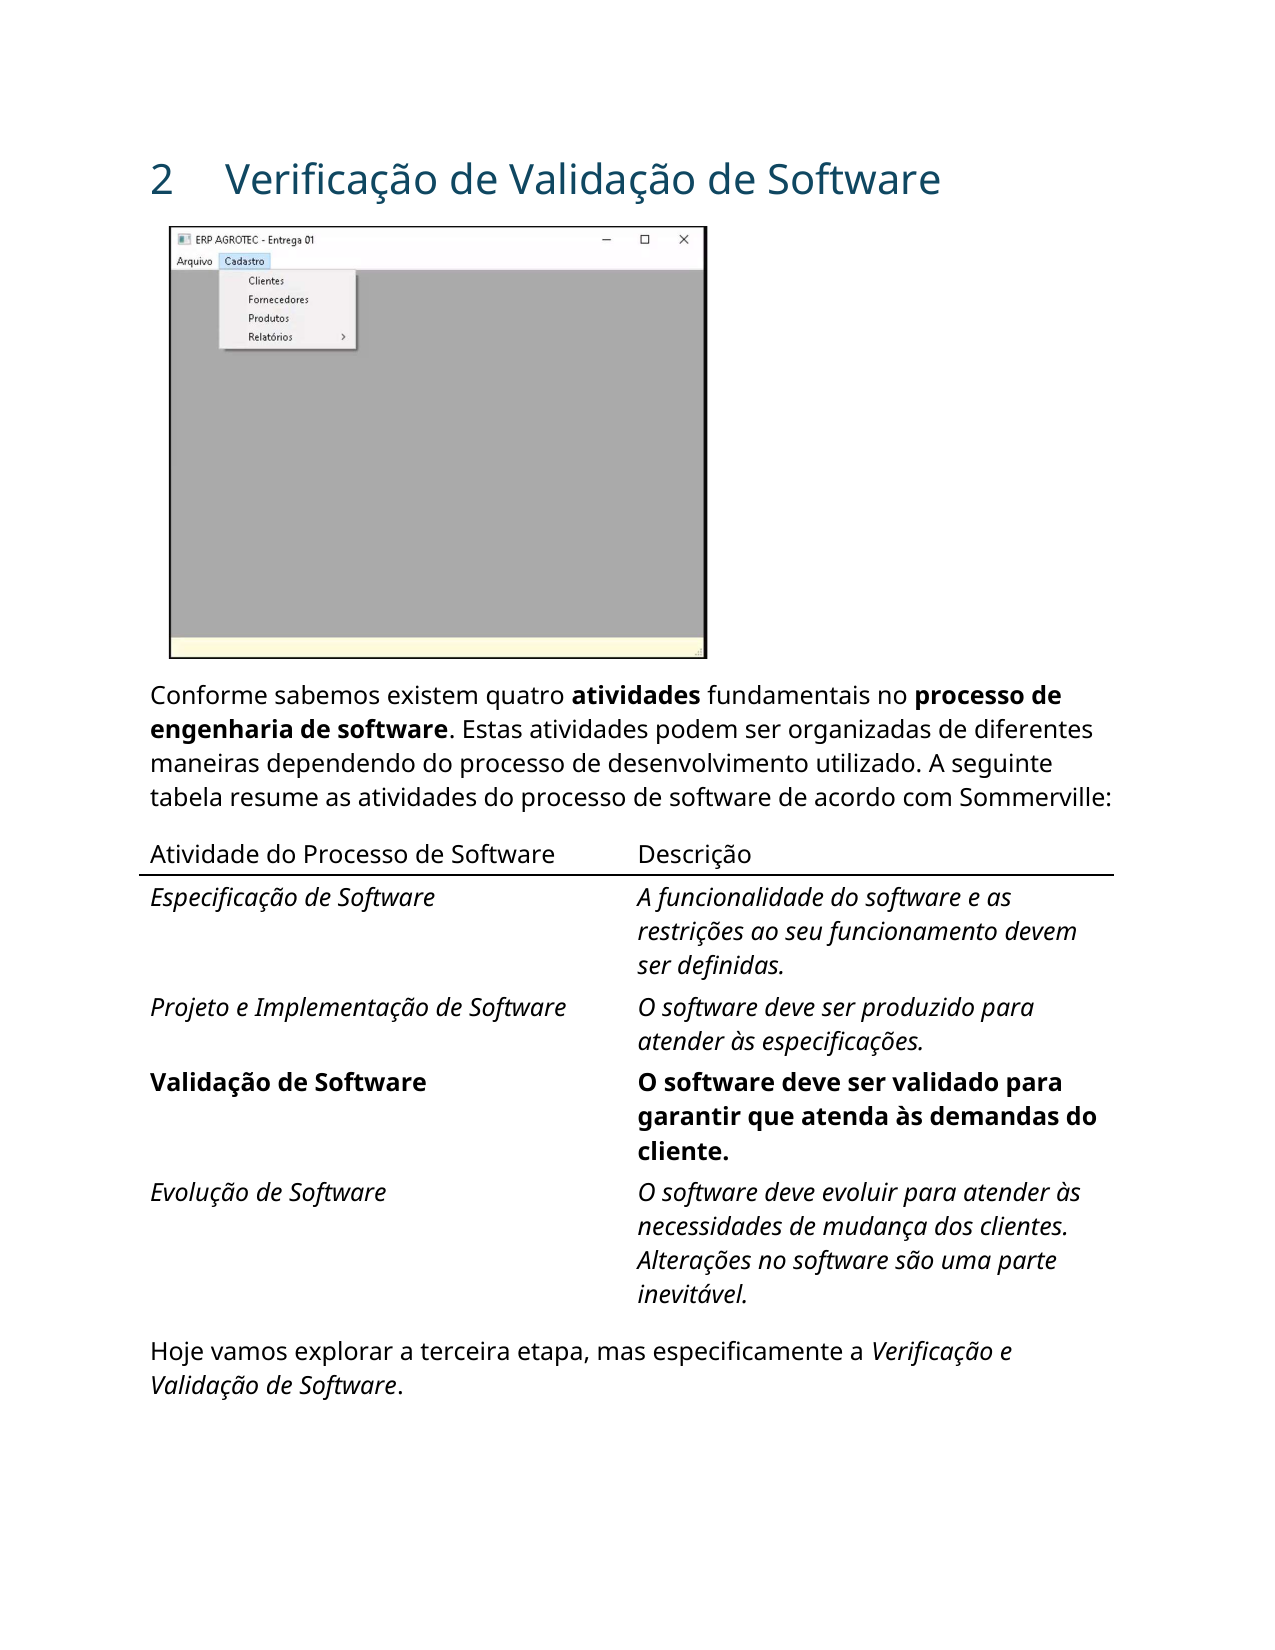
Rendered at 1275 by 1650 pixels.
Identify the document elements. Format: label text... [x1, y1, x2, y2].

text Conforme sabemos existem quatro atividades fundamentais no processo de engenharia de software. Estas atividades podem ser organizadas de diferentes maneiras dependendo do processo de desenvolvimento utilizado. A seguinte tabela resume as atividades do processo de software de acordo com Sommerville: [150, 678, 1125, 814]
table_header Atividade do Processo de Software [139, 833, 626, 874]
table_cell O software deve evoluir para atender às necessidades de mudança dos clientes. Alterações no software são uma parte inevitável. [626, 1171, 1114, 1315]
table_header Descrição [626, 833, 1114, 874]
table_cell O software deve ser validado para garantir que atenda às demandas do cliente. [626, 1061, 1114, 1171]
table_cell A funcionalidade do software e as restrições ao seu funcionamento devem ser definidas. [626, 876, 1114, 986]
text Hoje vamos explorar a terceira etapa, mas especificamente a Verificação e Validação de Software. [150, 1333, 1125, 1402]
table_cell Especificação de Software [139, 876, 626, 986]
subtitle 2 Verificação de Validação de Software [150, 150, 1125, 207]
picture [168, 225, 708, 659]
table_cell Evolução de Software [139, 1171, 626, 1315]
table_cell Projeto e Implementação de Software [139, 986, 626, 1061]
table_cell Validação de Software [139, 1061, 626, 1171]
table_cell O software deve ser produzido para atender às especificações. [626, 986, 1114, 1061]
